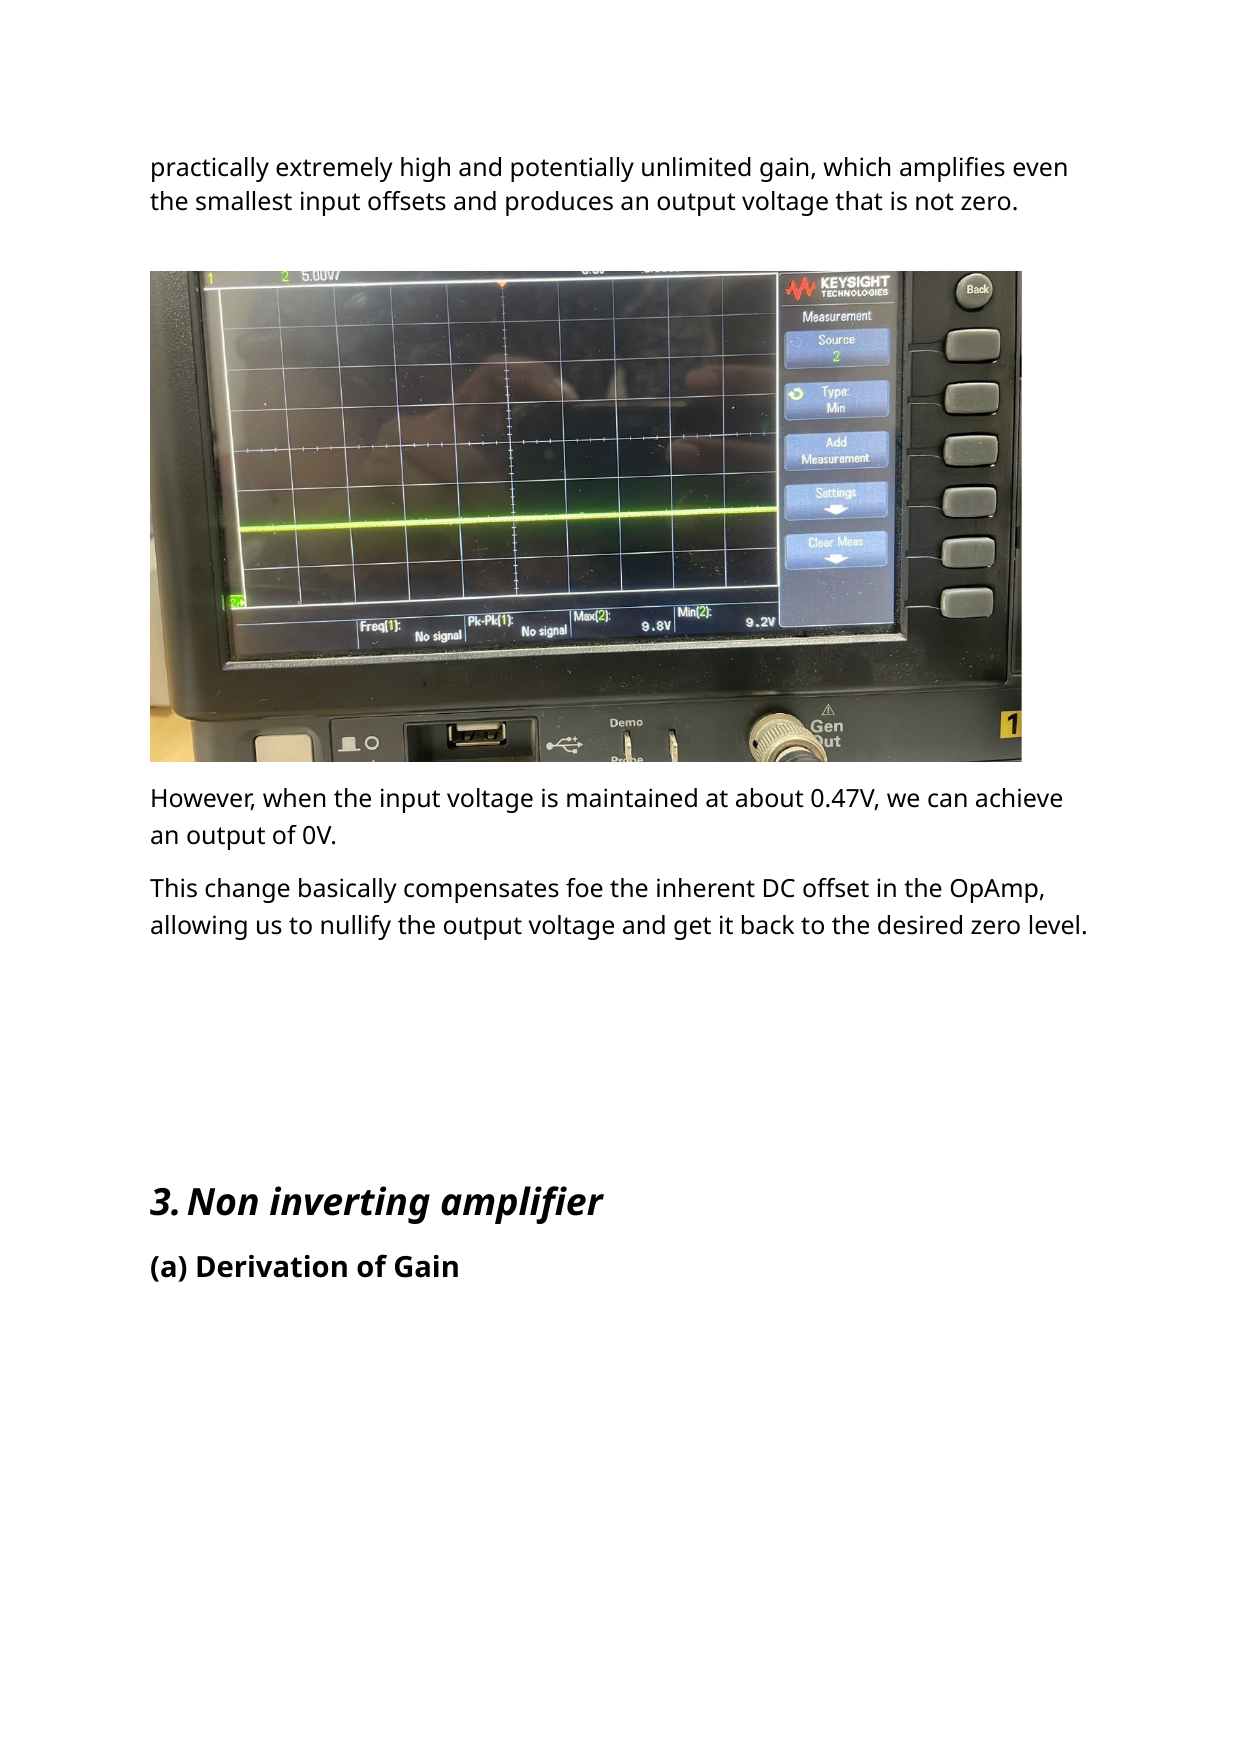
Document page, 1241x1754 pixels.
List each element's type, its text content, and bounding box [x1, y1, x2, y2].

text 3. Non inverting amplifier [150, 1175, 1090, 1226]
text However, when the input voltage is maintained at about 0.47V, we can achieve an output of 0V. [150, 781, 1090, 852]
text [150, 150, 1090, 218]
text This change basically compensates foe the inherent DC offset in the OpAmp, allowing us to nullify the output voltage and get it back to the desired zero level. [150, 871, 1090, 942]
picture [150, 271, 1022, 762]
text (a) Derivation of Gain [150, 1247, 1090, 1286]
